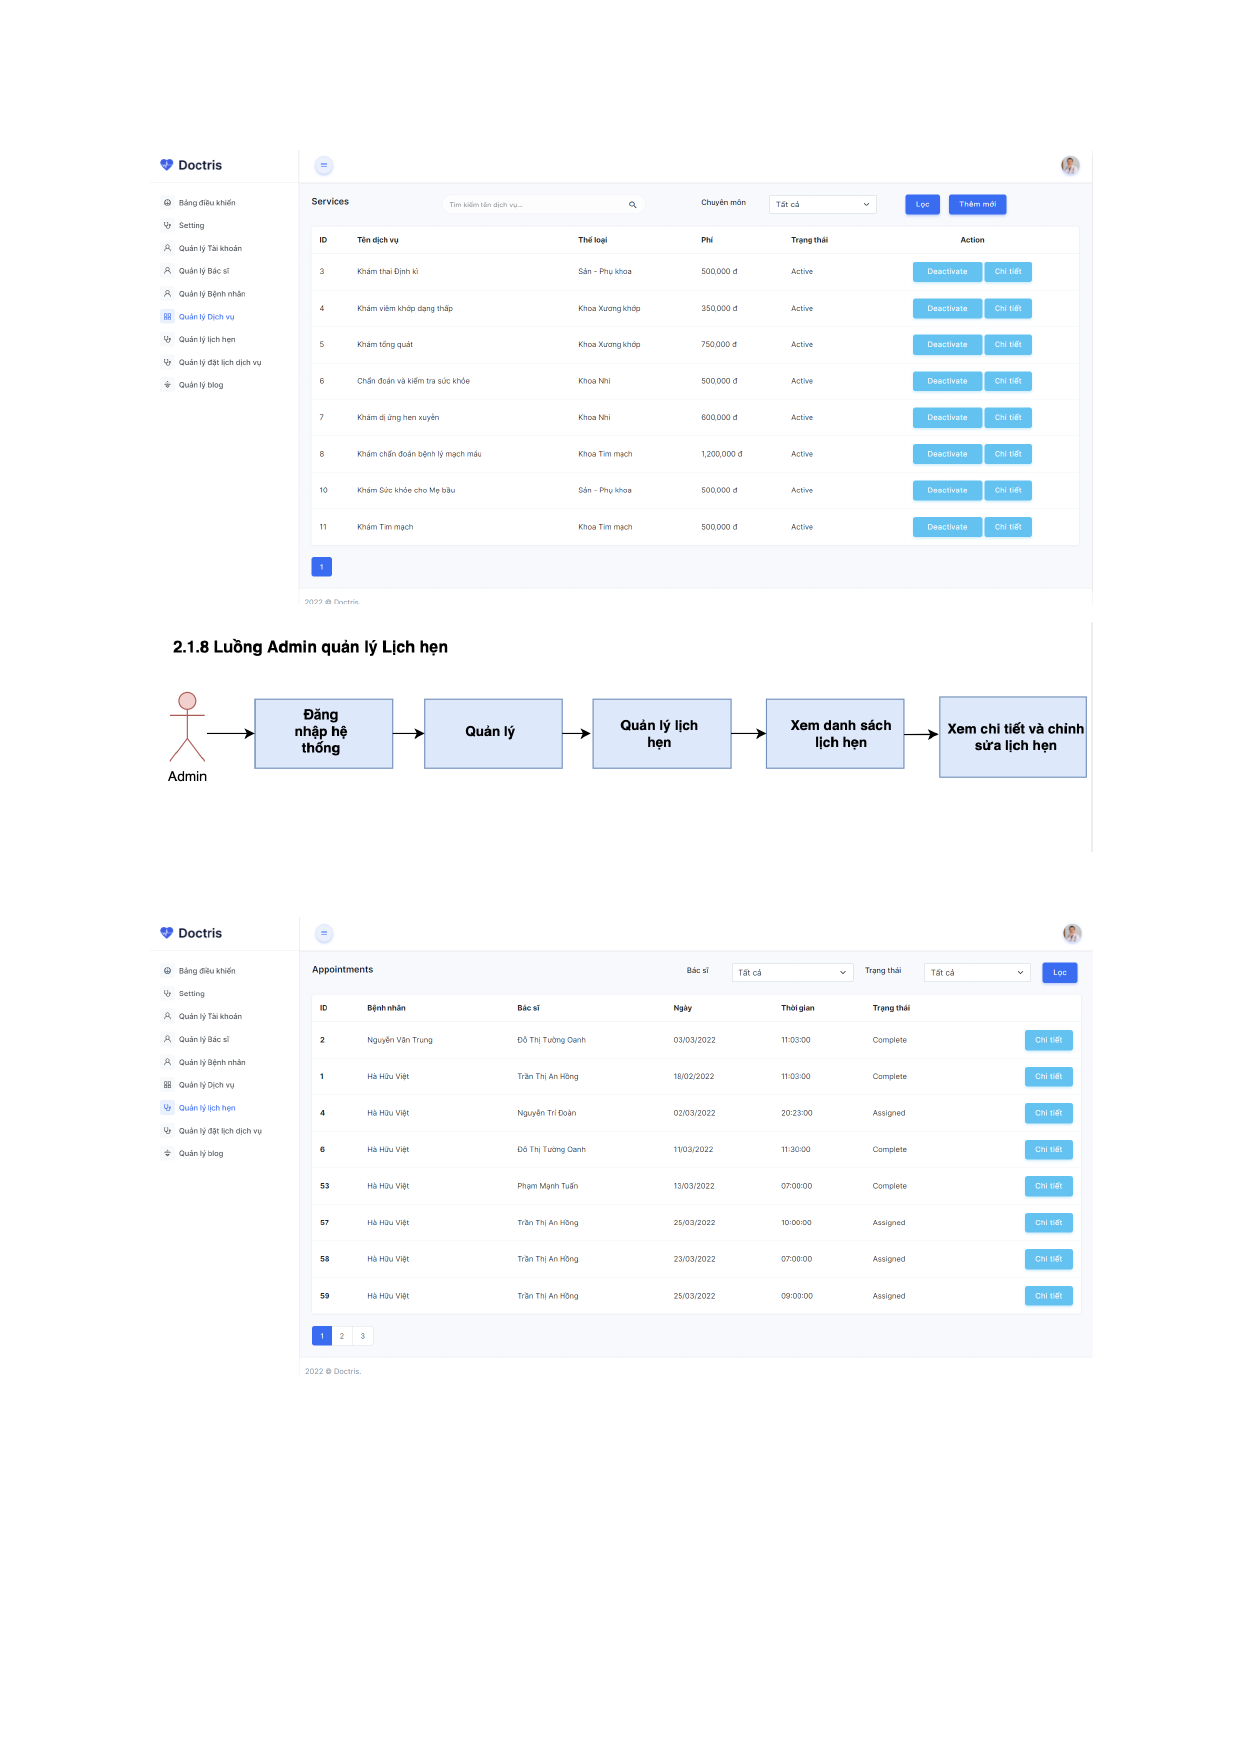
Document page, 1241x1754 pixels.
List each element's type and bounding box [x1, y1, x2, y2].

picture [150, 917, 1093, 1376]
picture [150, 622, 1093, 852]
picture [150, 150, 1093, 604]
